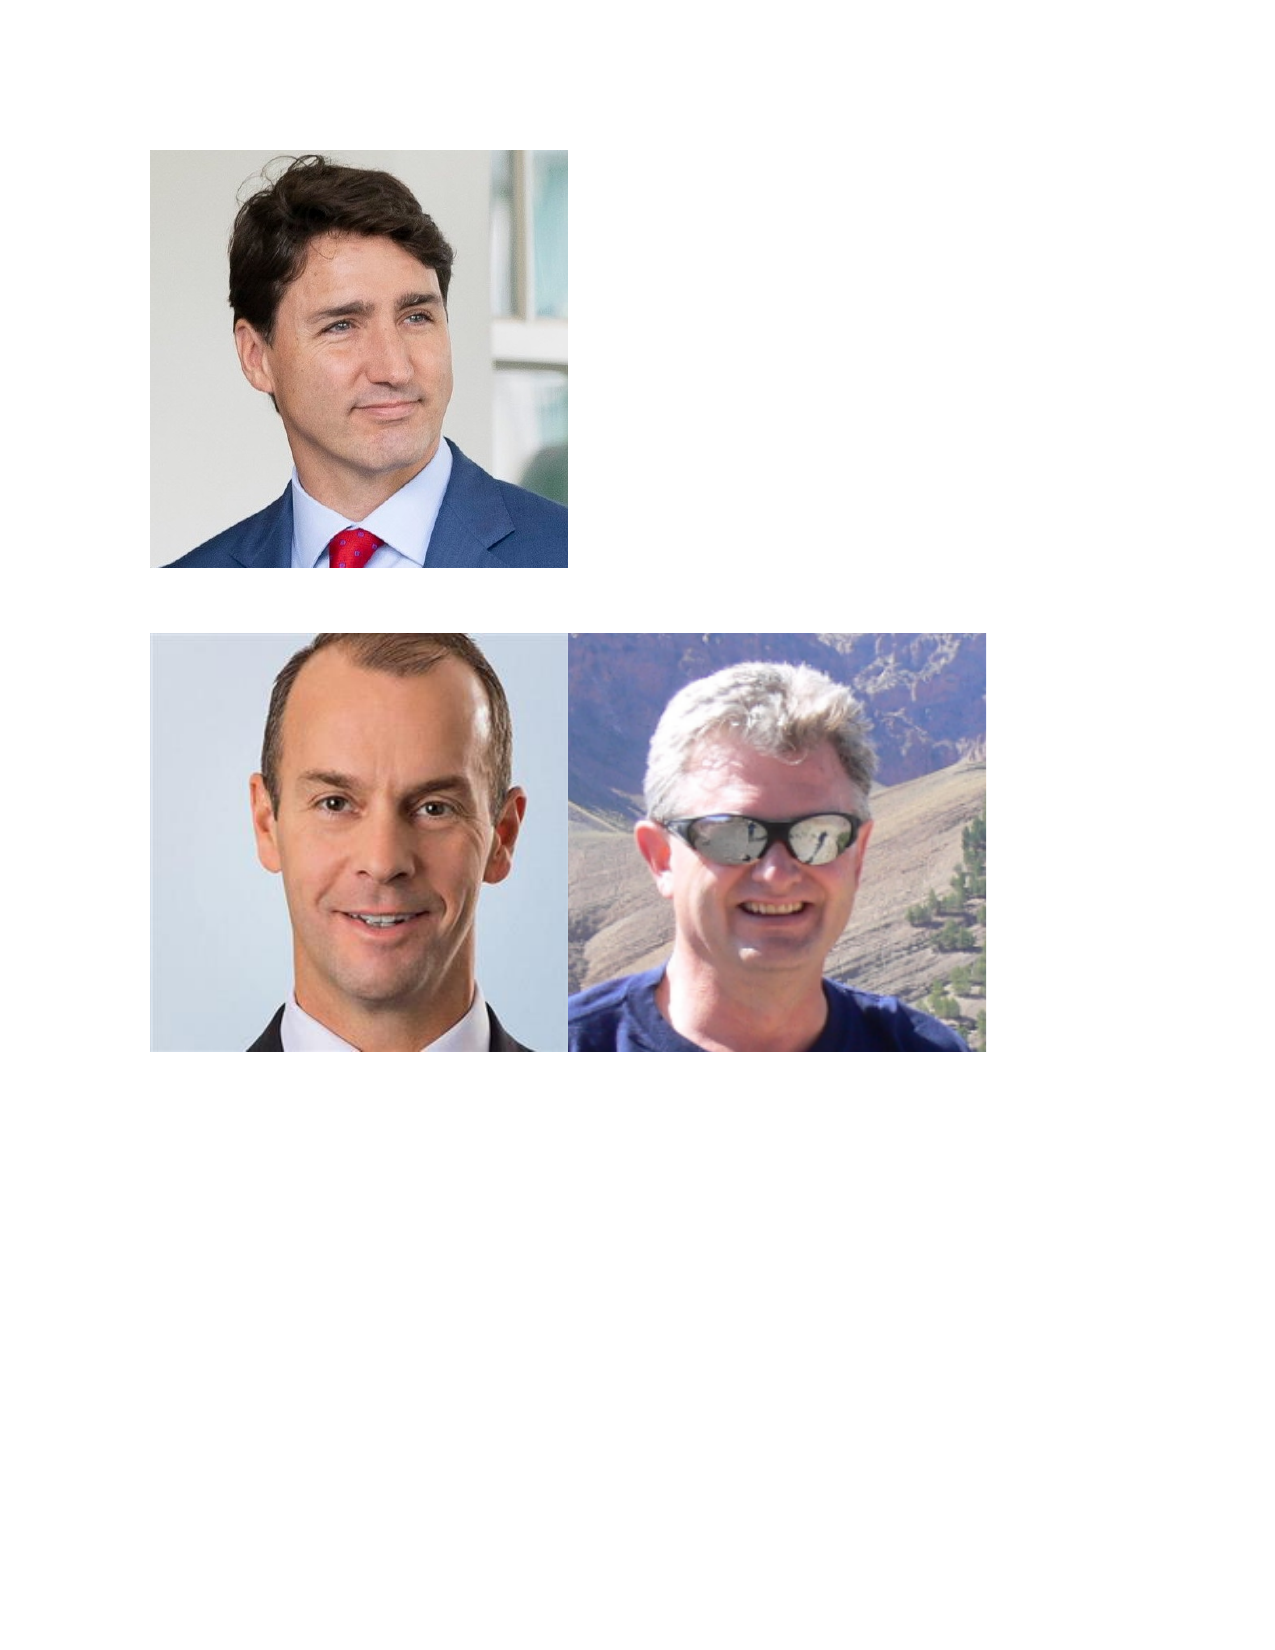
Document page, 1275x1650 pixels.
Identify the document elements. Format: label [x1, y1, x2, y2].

picture [150, 633, 987, 1052]
picture [150, 150, 568, 568]
